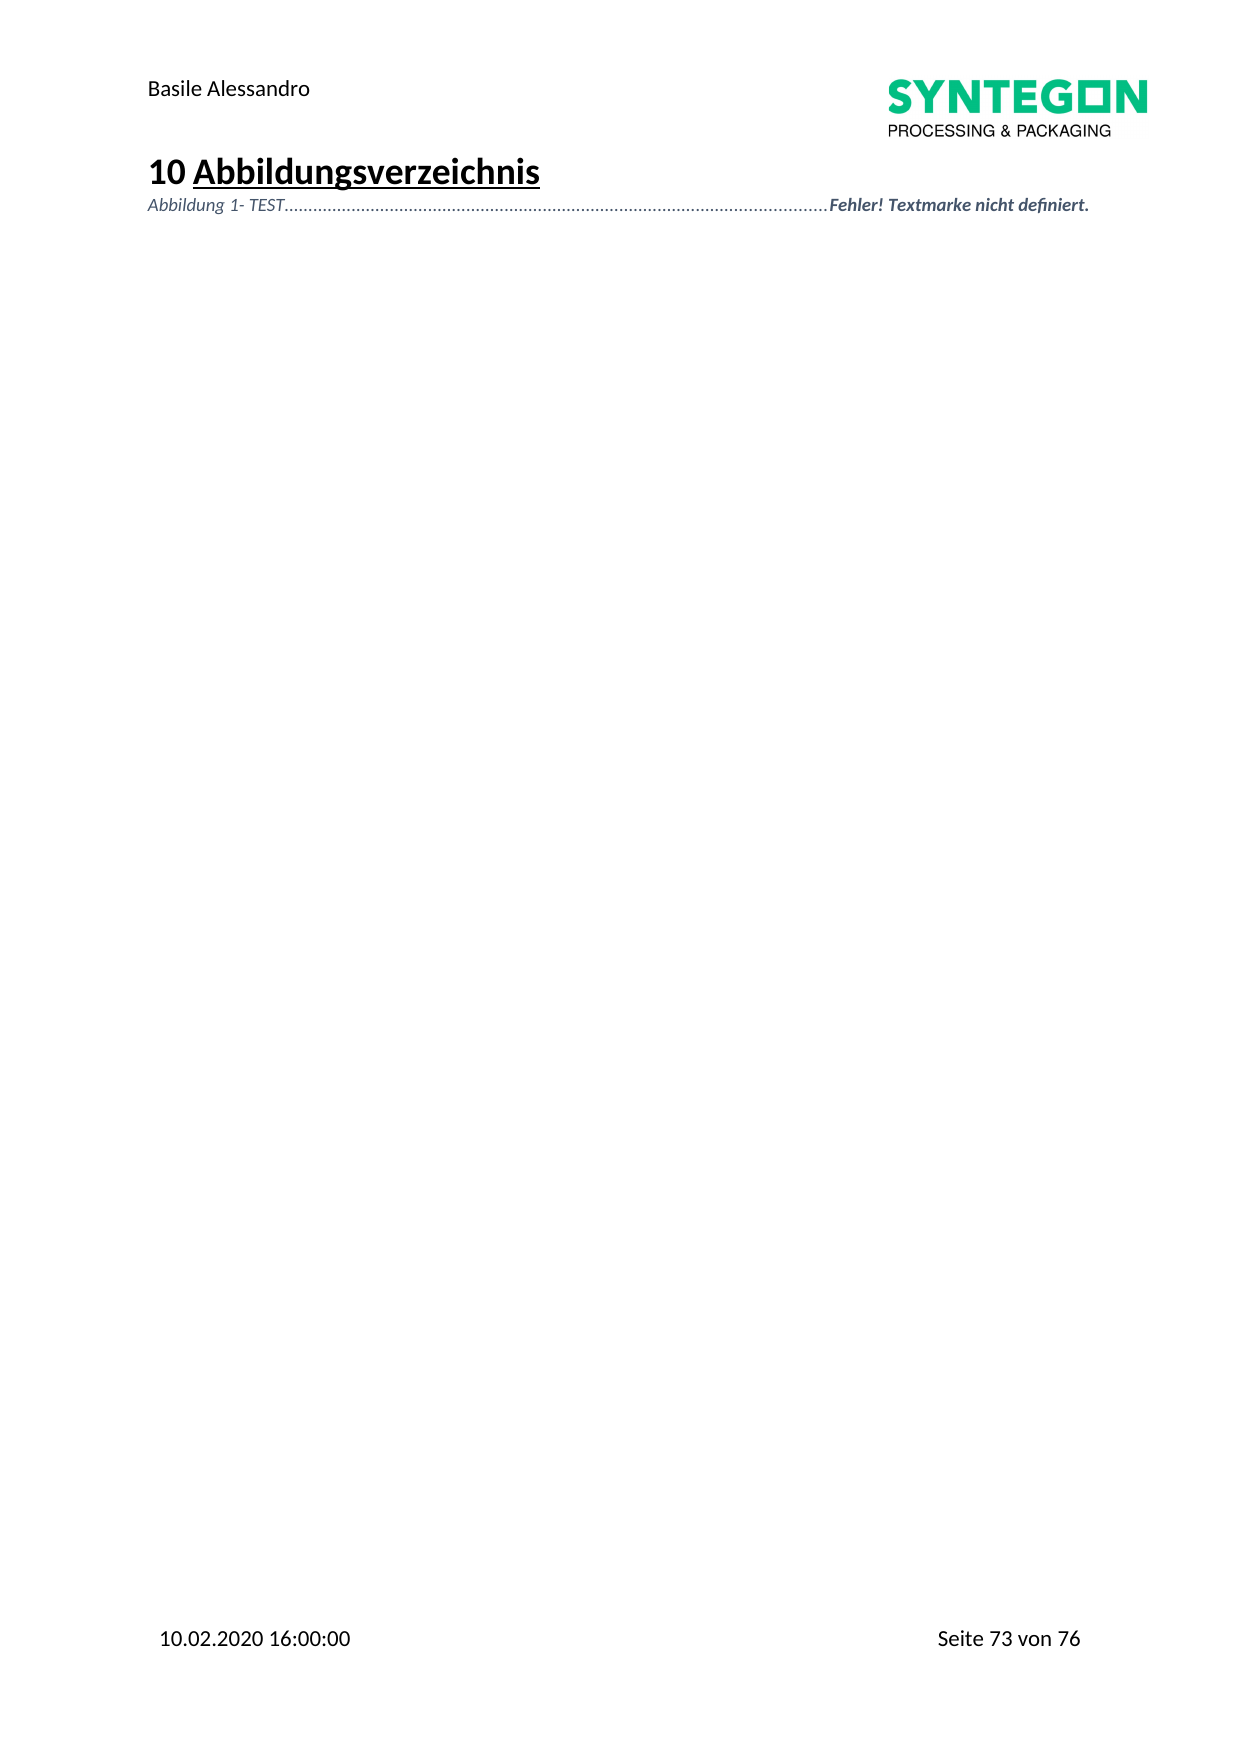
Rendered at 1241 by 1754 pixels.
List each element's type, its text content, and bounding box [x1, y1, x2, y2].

text Abbildung 1- TEST Fehler! Textmarke nicht definiert. [148, 193, 1093, 216]
picture [888, 75, 1149, 139]
text Abbildungsverzeichnis [148, 148, 1093, 193]
